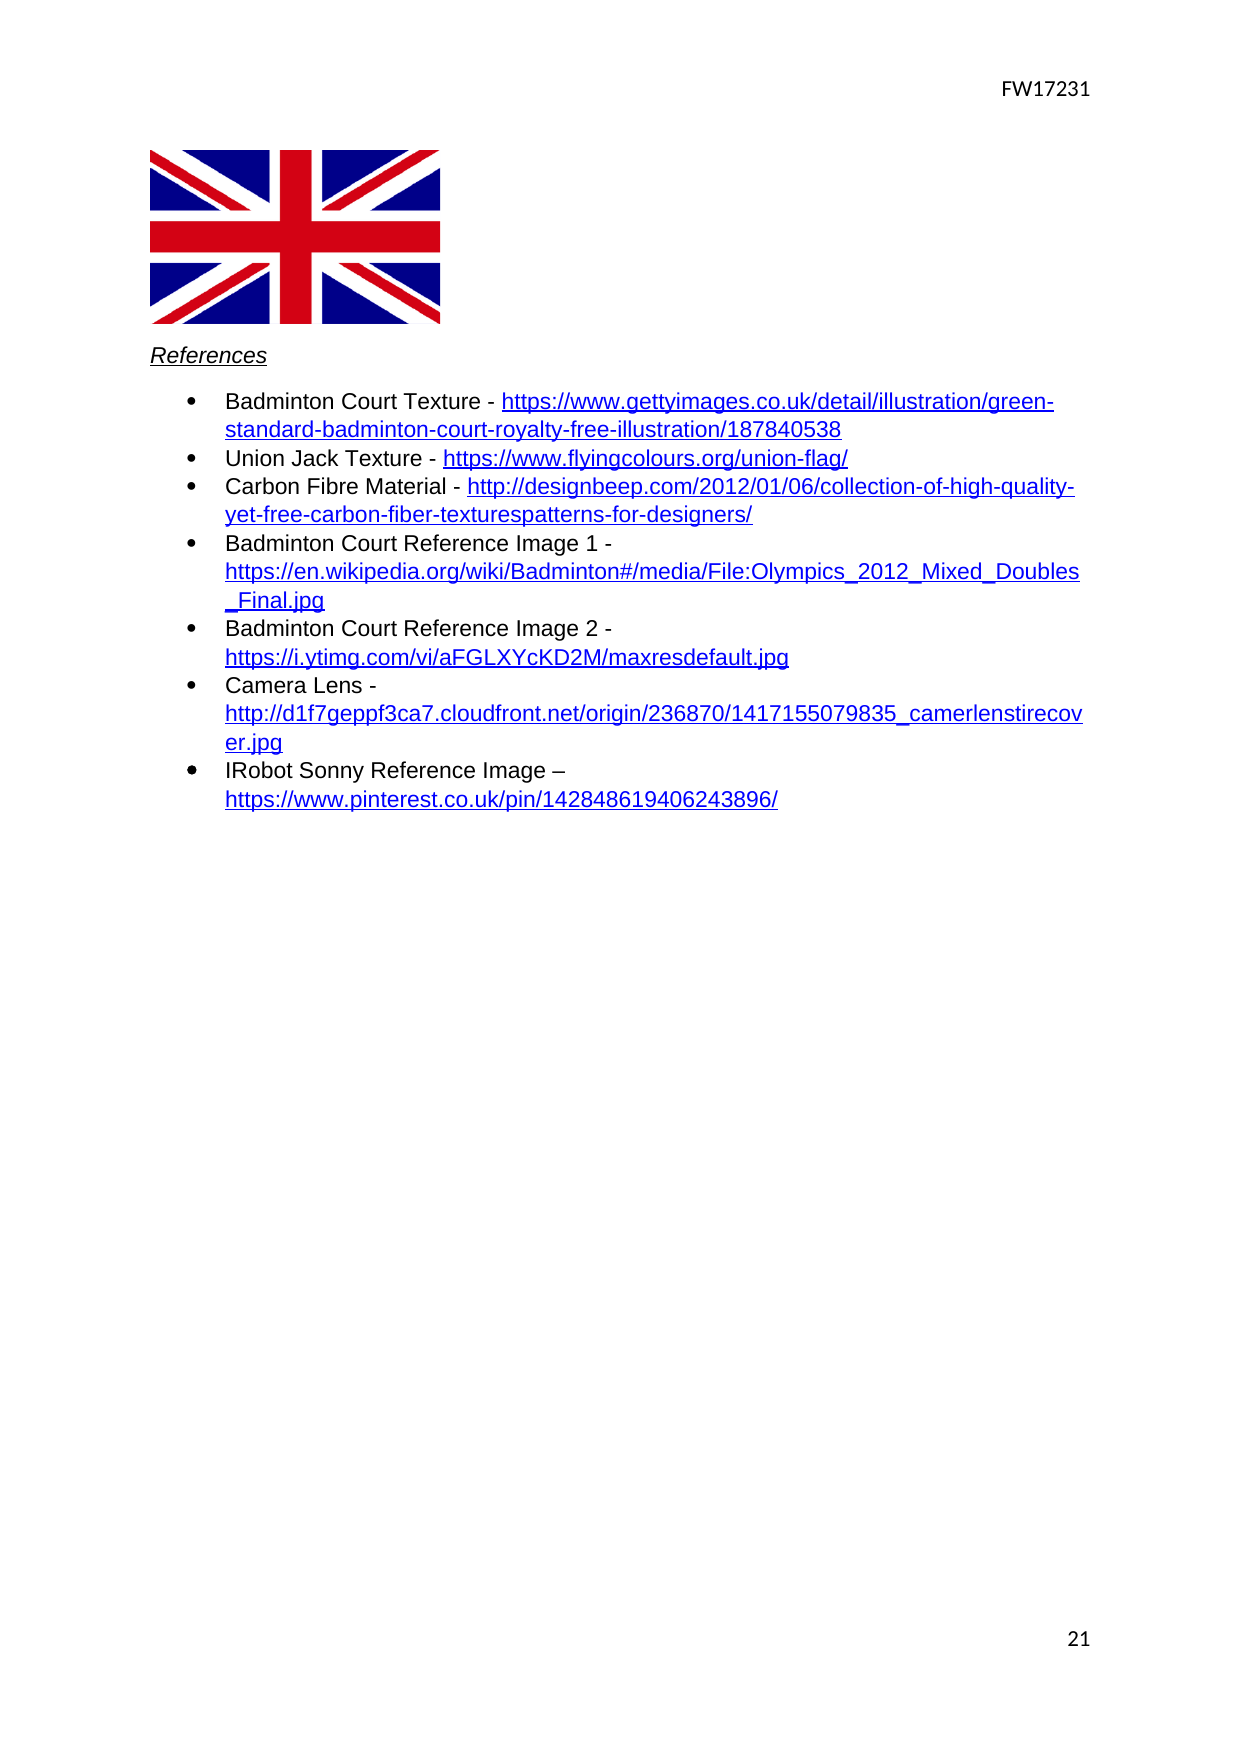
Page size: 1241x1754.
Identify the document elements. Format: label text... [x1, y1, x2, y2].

text References [150, 342, 1090, 369]
list Carbon Fibre Material - http://designbeep.com/2012/01/06/collection-of-high-quality-yet-free-carbon-fiber-texturespatterns-for-designers/ [187, 473, 1090, 528]
list Union Jack Texture - https://www.flyingcolours.org/union-flag/ [187, 444, 1090, 471]
list Badminton Court Reference Image 1 - https://en.wikipedia.org/wiki/Badminton#/media/File:Olympics_2012_Mixed_Doubles_Final.jpg [187, 530, 1090, 613]
picture [150, 150, 441, 324]
list IRobot Sonny Reference Image – https://www.pinterest.co.uk/pin/142848619406243896/ [187, 757, 1090, 813]
list Camera Lens - http://d1f7geppf3ca7.cloudfront.net/origin/236870/1417155079835_camerlenstirecover.jpg [187, 672, 1090, 755]
list Badminton Court Texture - https://www.gettyimages.co.uk/detail/illustration/green-standard-badminton-court-royalty-free-illustration/187840538 [187, 388, 1090, 442]
list Badminton Court Reference Image 2 - https://i.ytimg.com/vi/aFGLXYcKD2M/maxresdefault.jpg [187, 615, 1090, 670]
